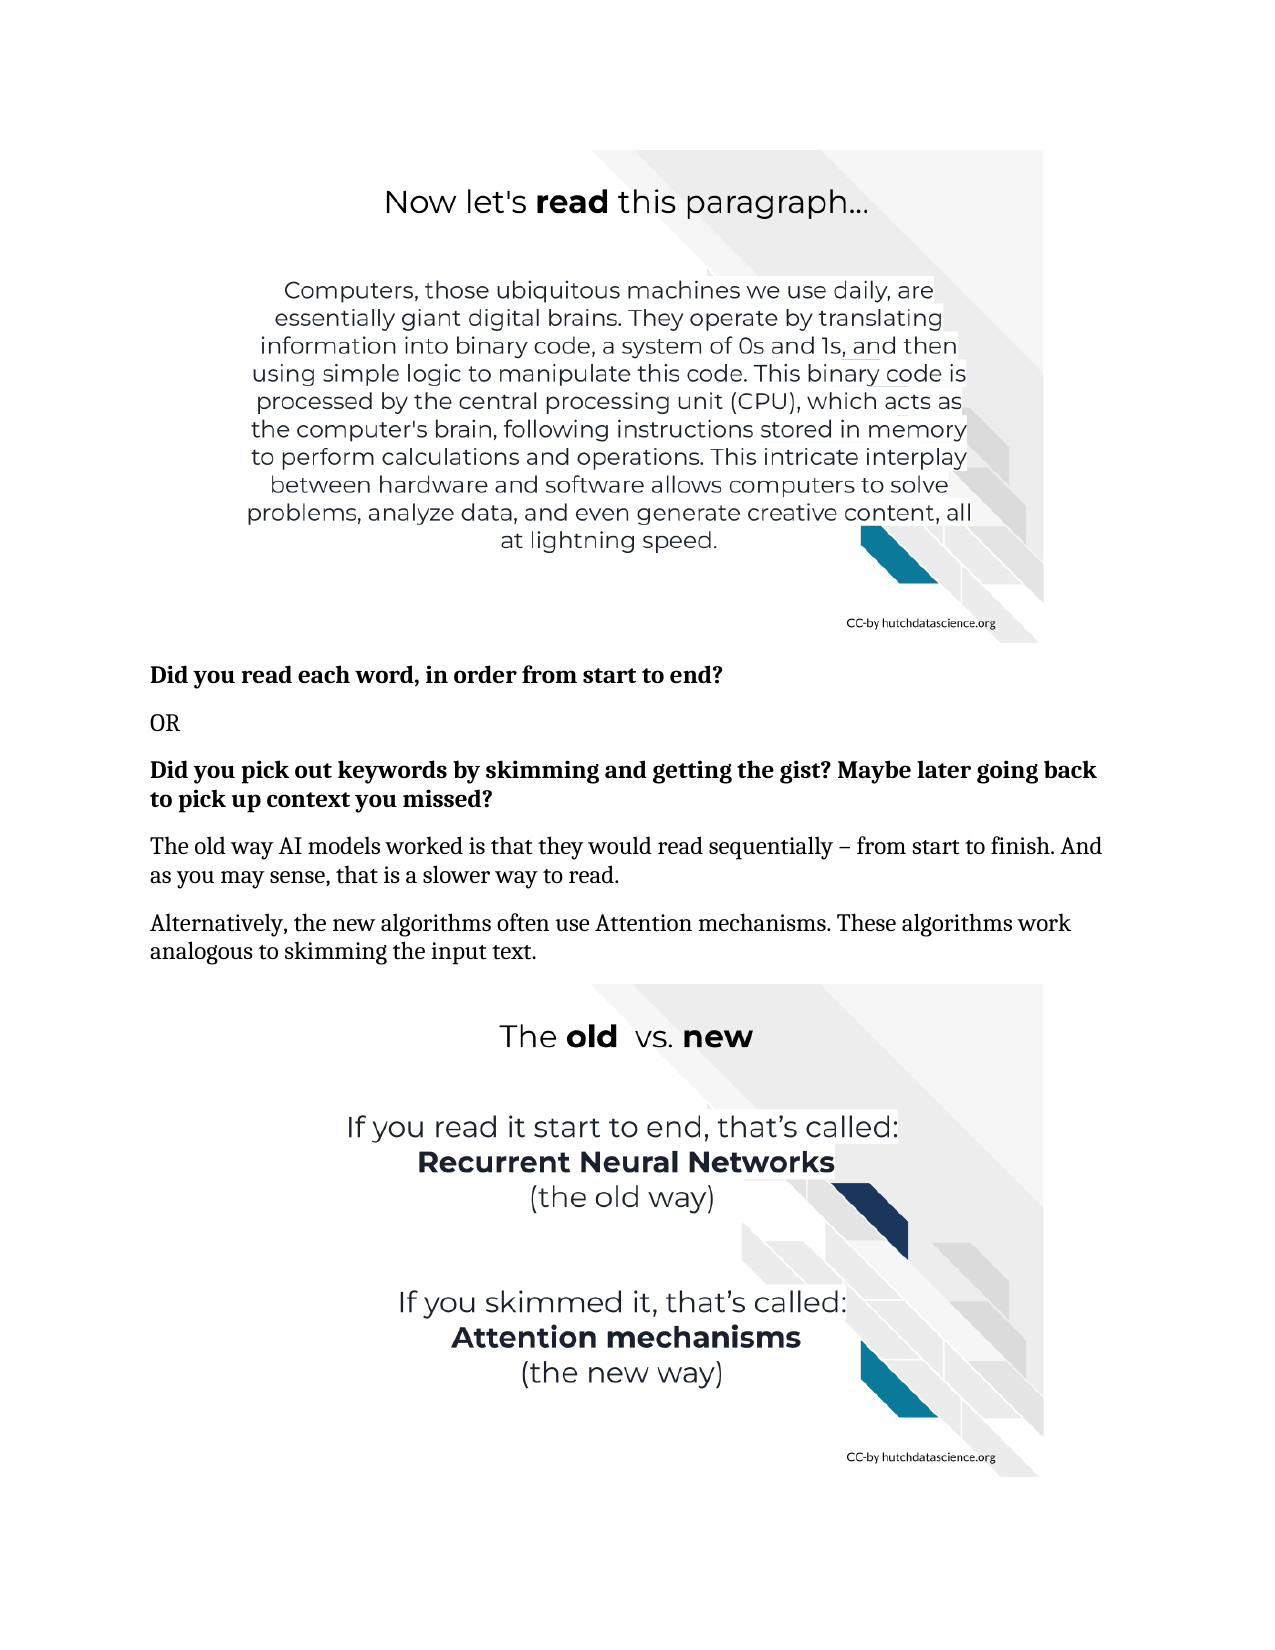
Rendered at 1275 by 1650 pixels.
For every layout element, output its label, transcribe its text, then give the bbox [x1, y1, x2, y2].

picture [168, 984, 1044, 1477]
picture [168, 150, 1044, 643]
text OR [150, 708, 1125, 737]
text Alternatively, the new algorithms often use Attention mechanisms. These algorithms work analogous to skimming the input text. [150, 908, 1125, 966]
text The old way AI models worked is that they would read sequentially – from start to finish. And as you may sense, that is a slower way to read. [150, 832, 1125, 890]
text Did you pick out keywords by skimming and getting the gist? Maybe later going back to pick up context you missed? [150, 756, 1125, 813]
text Did you read each word, in order from start to end? [150, 661, 1125, 690]
